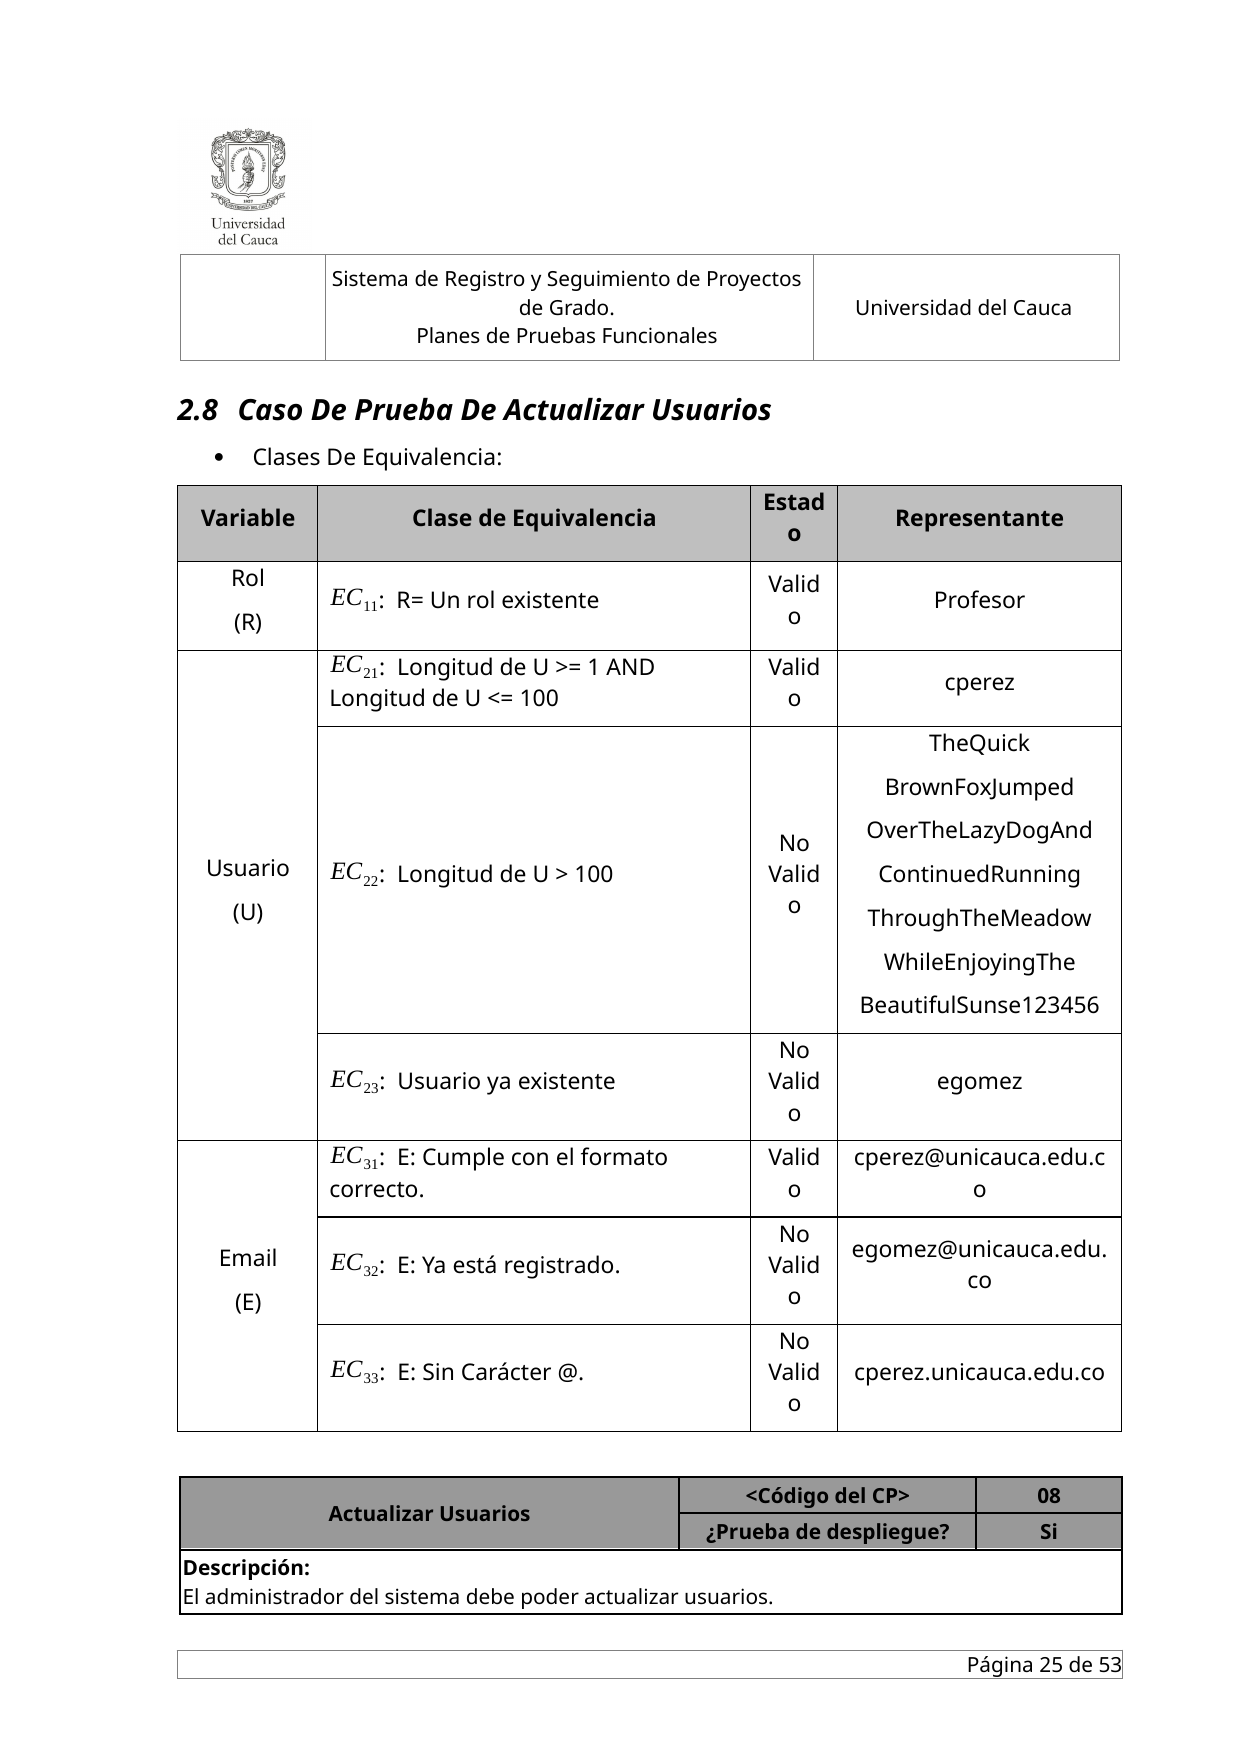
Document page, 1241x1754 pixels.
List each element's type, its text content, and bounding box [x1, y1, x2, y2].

table_cell ¿Prueba de despliegue? [680, 1514, 975, 1548]
table_cell Email (E) [178, 1141, 317, 1431]
table_cell Profesor [838, 562, 1121, 649]
table_cell Valido [751, 651, 837, 726]
table_cell Rol (R) [178, 562, 317, 649]
table_cell : E: Ya está registrado. [318, 1218, 750, 1324]
table_header <Código del CP> [680, 1478, 975, 1512]
table_cell TheQuick BrownFoxJumped OverTheLazyDogAnd ContinuedRunning ThroughTheMeadow WhileEnjoyingThe BeautifulSunse123456 [838, 727, 1121, 1033]
table_cell : Longitud de U > 100 [318, 727, 750, 1033]
table_header Variable [178, 486, 317, 561]
table_header Clase de Equivalencia [318, 486, 750, 561]
table_cell : E: Sin Carácter @. [318, 1325, 750, 1431]
table_cell cperez.unicauca.edu.co [838, 1325, 1121, 1431]
list Clases De Equivalencia: [215, 441, 1122, 472]
table_cell Usuario (U) [178, 651, 317, 1140]
table_cell cperez [838, 651, 1121, 726]
table_cell egomez [838, 1034, 1121, 1140]
subtitle Caso De Prueba De Actualizar Usuarios [177, 389, 1122, 429]
table_cell : Longitud de U >= 1 AND Longitud de U <= 100 [318, 651, 750, 726]
table_header Representante [838, 486, 1121, 561]
table_cell : E: Cumple con el formato correcto. [318, 1141, 750, 1216]
table_cell Valido [751, 1141, 837, 1216]
table_cell Si [977, 1514, 1121, 1548]
table_cell Descripción: El administrador del sistema debe poder actualizar usuarios. [181, 1551, 1121, 1613]
table_header Estado [751, 486, 837, 561]
picture [177, 118, 312, 254]
table_header 08 [977, 1478, 1121, 1512]
table_cell egomez@unicauca.edu.co [838, 1218, 1121, 1324]
table_cell cperez@unicauca.edu.co [838, 1141, 1121, 1216]
table_cell : Usuario ya existente [318, 1034, 750, 1140]
table_cell Valido [751, 562, 837, 649]
table_cell : R= Un rol existente [318, 562, 750, 649]
table_cell No Valido [751, 727, 837, 1033]
table_cell No Valido [751, 1034, 837, 1140]
table_header Actualizar Usuarios [181, 1478, 678, 1548]
table_cell No Valido [751, 1325, 837, 1431]
table_cell No Valido [751, 1218, 837, 1324]
